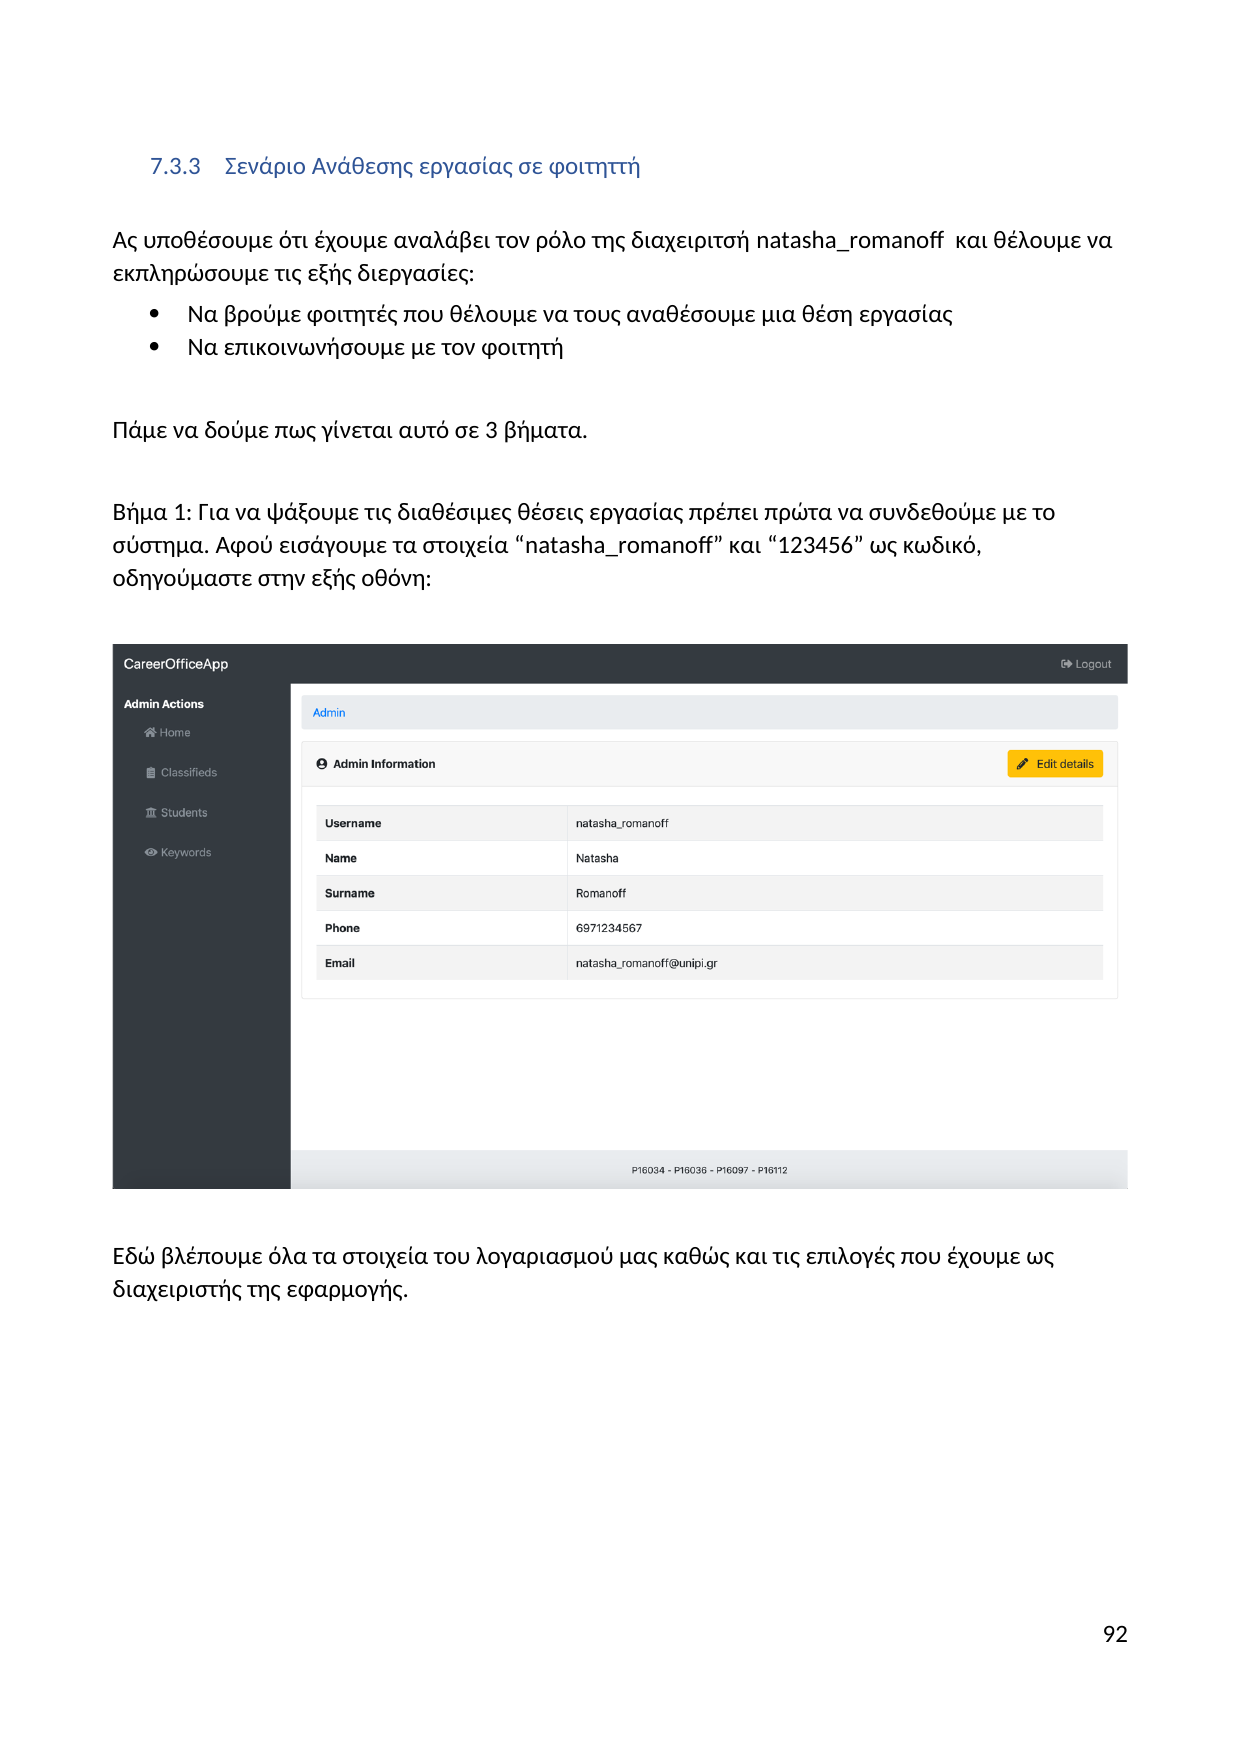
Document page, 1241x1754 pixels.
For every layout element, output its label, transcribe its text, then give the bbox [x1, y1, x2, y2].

list Να βρούμε φοιτητές που θέλουμε να τους αναθέσουμε μια θέση εργασίας [150, 298, 1128, 329]
picture [112, 644, 1128, 1189]
text Εδώ βλέπουμε όλα τα στοιχεία του λογαριασμού μας καθώς και τις επιλογές που έχουμε ως διαχειριστής της εφαρμογής. [112, 1240, 1128, 1303]
list Να επικοινωνήσουμε με τον φοιτητή [150, 331, 1128, 362]
subtitle Σενάριο Ανάθεσης εργασίας σε φοιτηττή [150, 150, 1128, 181]
text Βήμα 1: Για να ψάξουμε τις διαθέσιμες θέσεις εργασίας πρέπει πρώτα να συνδεθούμε με το σύστημα. Αφού εισάγουμε τα στοιχεία “natasha_romanoff” και “123456” ως κωδικό, οδηγούμαστε στην εξής οθόνη: [112, 496, 1128, 593]
text Πάμε να δούμε πως γίνεται αυτό σε 3 βήματα. [112, 414, 1128, 444]
text Ας υποθέσουμε ότι έχουμε αναλάβει τον ρόλο της διαχειριτσή natasha_romanoff και θέλουμε να εκπληρώσουμε τις εξής διεργασίες: [112, 224, 1128, 288]
